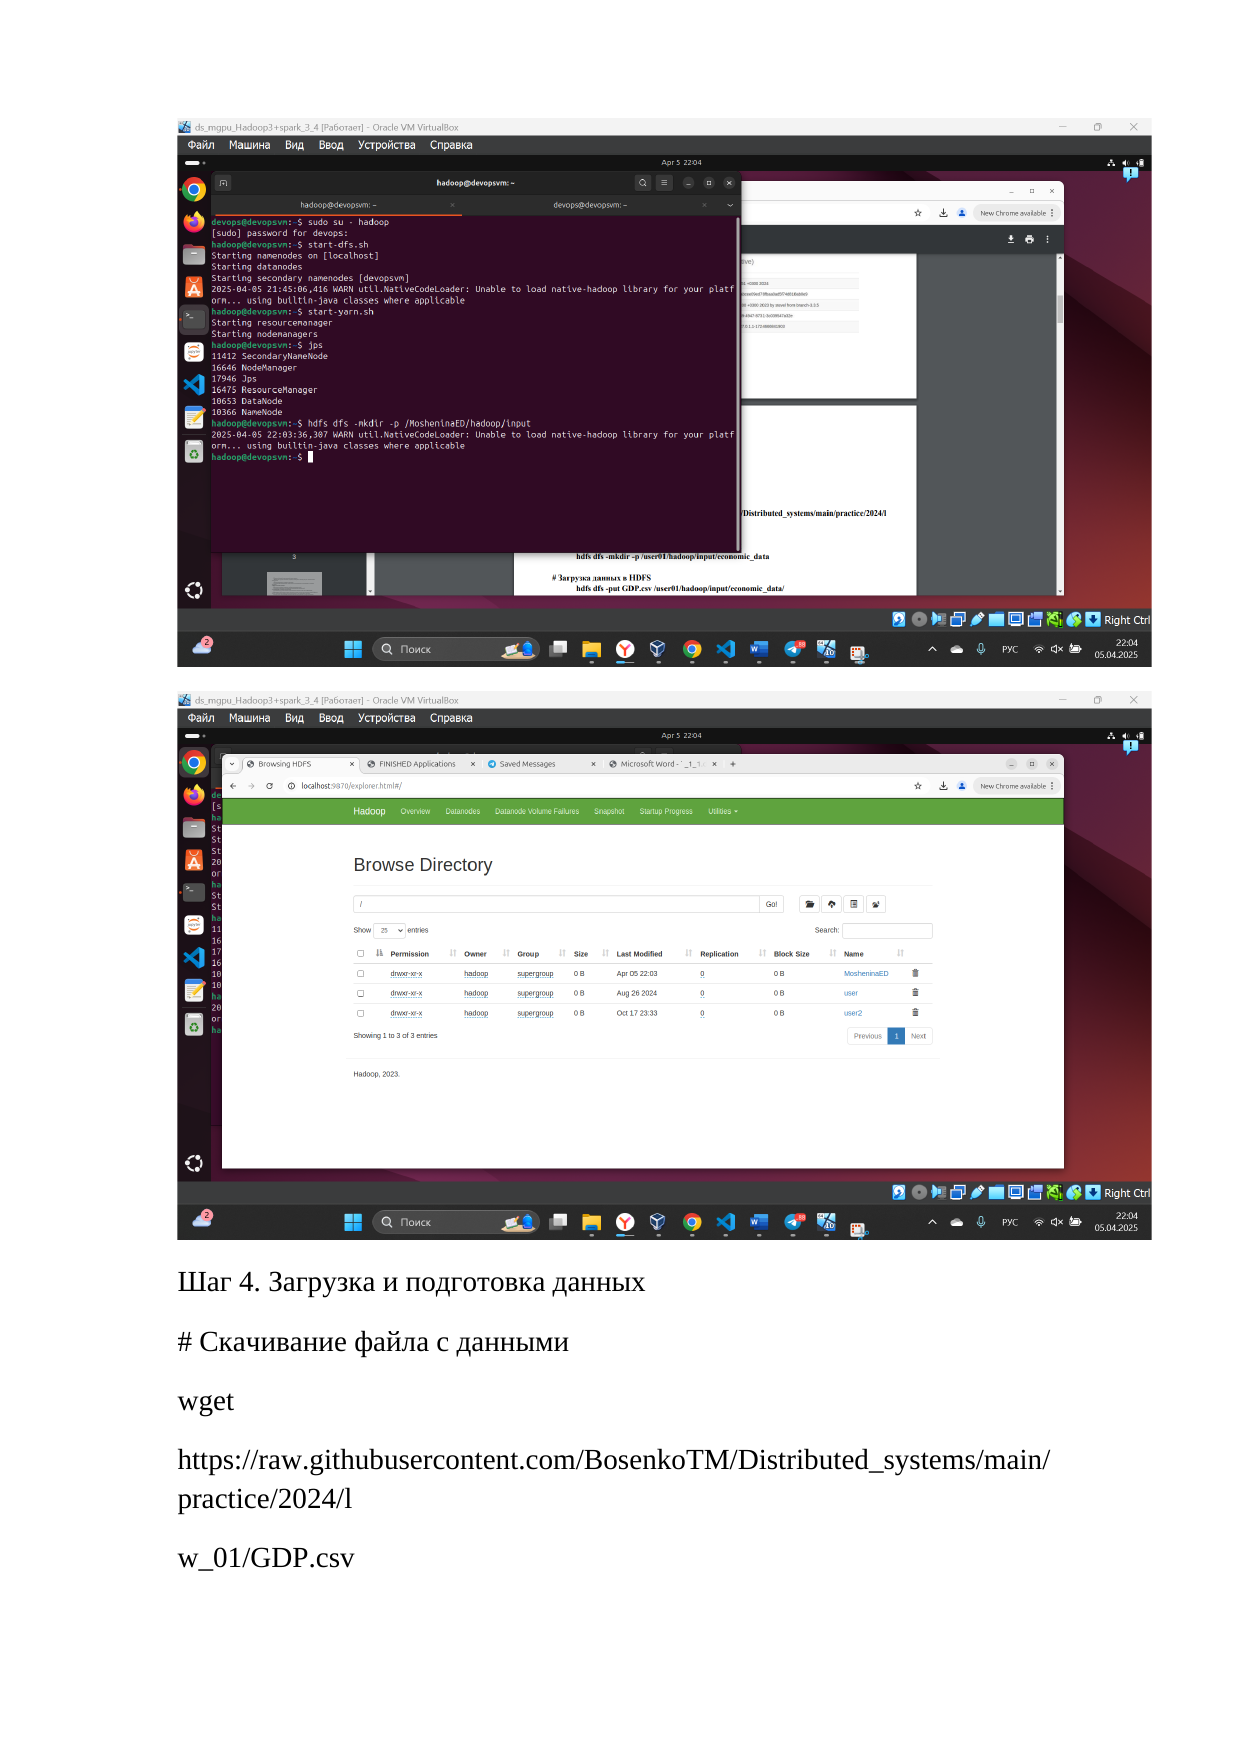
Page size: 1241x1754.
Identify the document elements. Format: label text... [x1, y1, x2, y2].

picture [177, 118, 1152, 667]
text wget [177, 1383, 1152, 1417]
text https://raw.githubusercontent.com/BosenkoTM/Distributed_systems/main/practice/2024/l [177, 1442, 1152, 1514]
picture [177, 691, 1152, 1240]
text # Скачивание файла с данными [177, 1324, 1152, 1357]
text Шаг 4. Загрузка и подготовка данных [177, 1264, 1152, 1298]
text w_01/GDP.csv [177, 1540, 1152, 1574]
